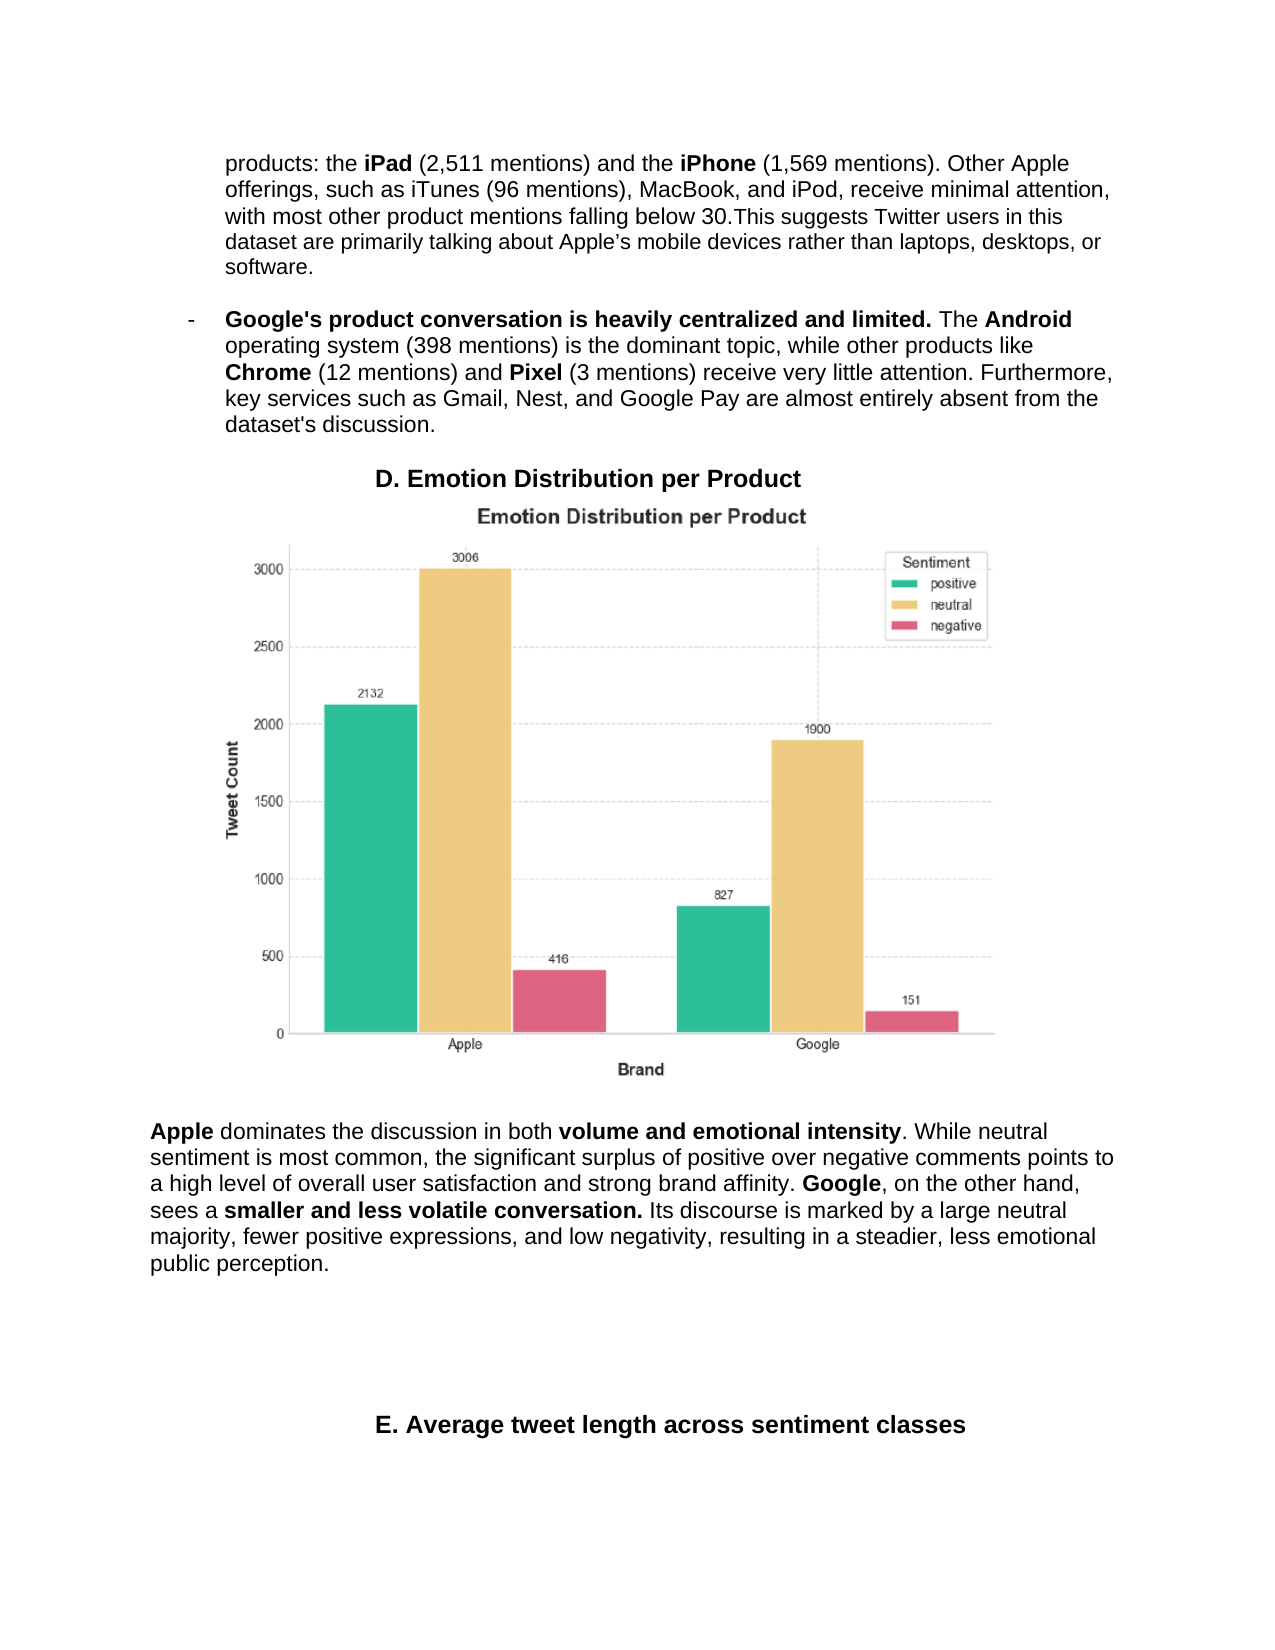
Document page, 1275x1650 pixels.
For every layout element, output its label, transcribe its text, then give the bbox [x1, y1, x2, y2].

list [187, 150, 1125, 279]
text Apple dominates the discussion in both volume and emotional intensity. While neutral sentiment is most common, the significant surplus of positive over negative comments points to a high level of overall user satisfaction and strong brand affinity. Google, on the other hand, sees a smaller and less volatile conversation. Its discourse is marked by a large neutral majority, fewer positive expressions, and low negativity, resulting in a steadier, less emotional public perception. [150, 1118, 1125, 1276]
picture [150, 492, 1125, 1093]
text E. Average tweet length across sentiment classes [300, 1409, 1125, 1438]
list Google's product conversation is heavily centralized and limited. The Android operating system (398 mentions) is the dominant topic, while other products like Chrome (12 mentions) and Pixel (3 mentions) receive very little attention. Furthermore, key services such as Gmail, Nest, and Google Pay are almost entirely absent from the dataset's discussion. [187, 306, 1125, 438]
text D. Emotion Distribution per Product [300, 464, 1125, 492]
